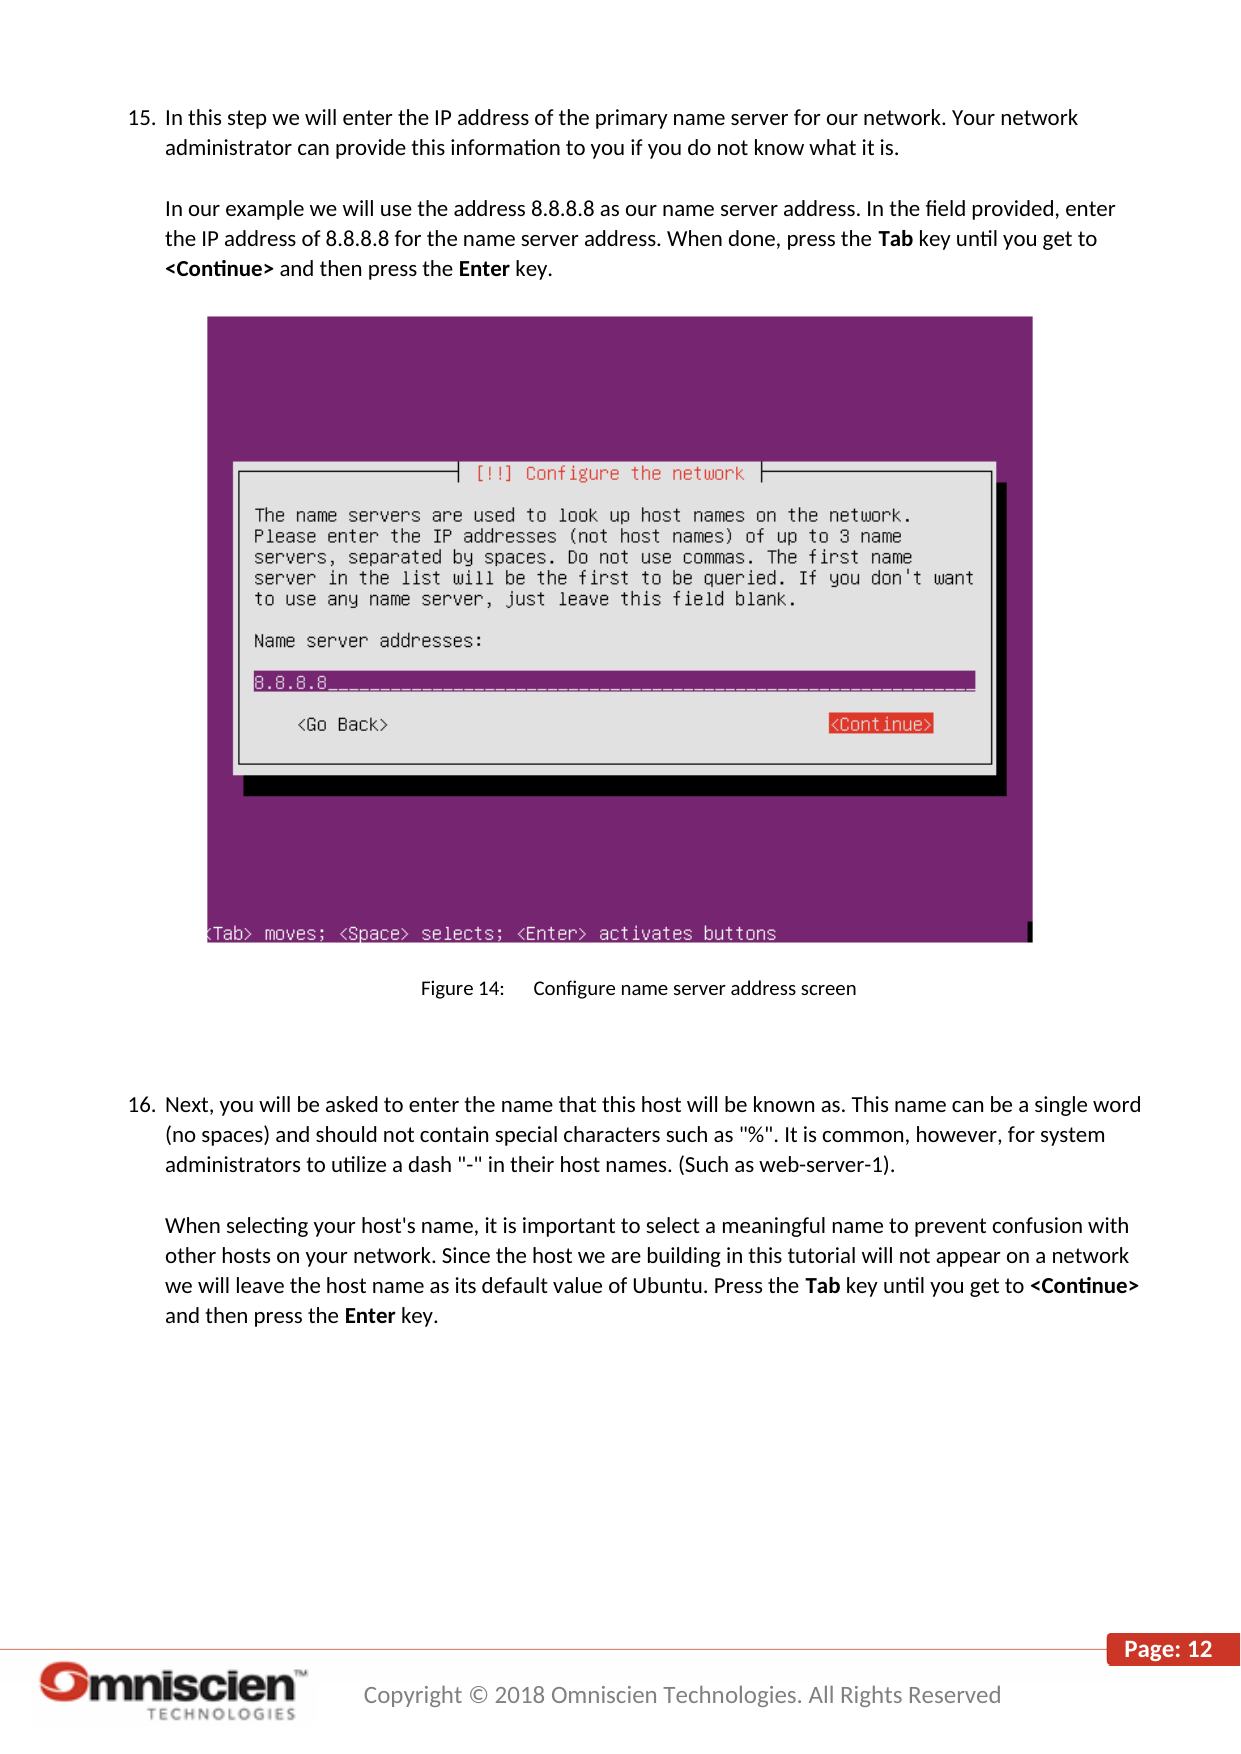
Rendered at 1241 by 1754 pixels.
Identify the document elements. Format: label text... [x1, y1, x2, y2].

list In our example we will use the address 8.8.8.8 as our name server address. In the field provided, enter the IP address of 8.8.8.8 for the name server address. When done, press the Tab key until you get to <Continue> and then press the Enter key. [165, 194, 1150, 282]
list In this step we will enter the IP address of the primary name server for our network. Your network administrator can provide this information to you if you do not know what it is. [127, 103, 1150, 161]
picture [207, 314, 1033, 944]
list When selecting your host's name, it is important to select a meaningful name to prevent confusion with other hosts on your network. Since the host we are building in this tutorial will not appear on a network we will leave the host name as its default value of Ubuntu. Press the Tab key until you get to <Continue> and then press the Enter key. [165, 1211, 1150, 1329]
picture [0, 1633, 1241, 1726]
list Next, you will be asked to enter the name that this host will be known as. This name can be a single word (no spaces) and should not contain special characters such as "%". It is common, however, for system administrators to utilize a dash "-" in their host names. (Such as web-server-1). [127, 1090, 1150, 1178]
list Configure name server address screen [127, 975, 1150, 1000]
